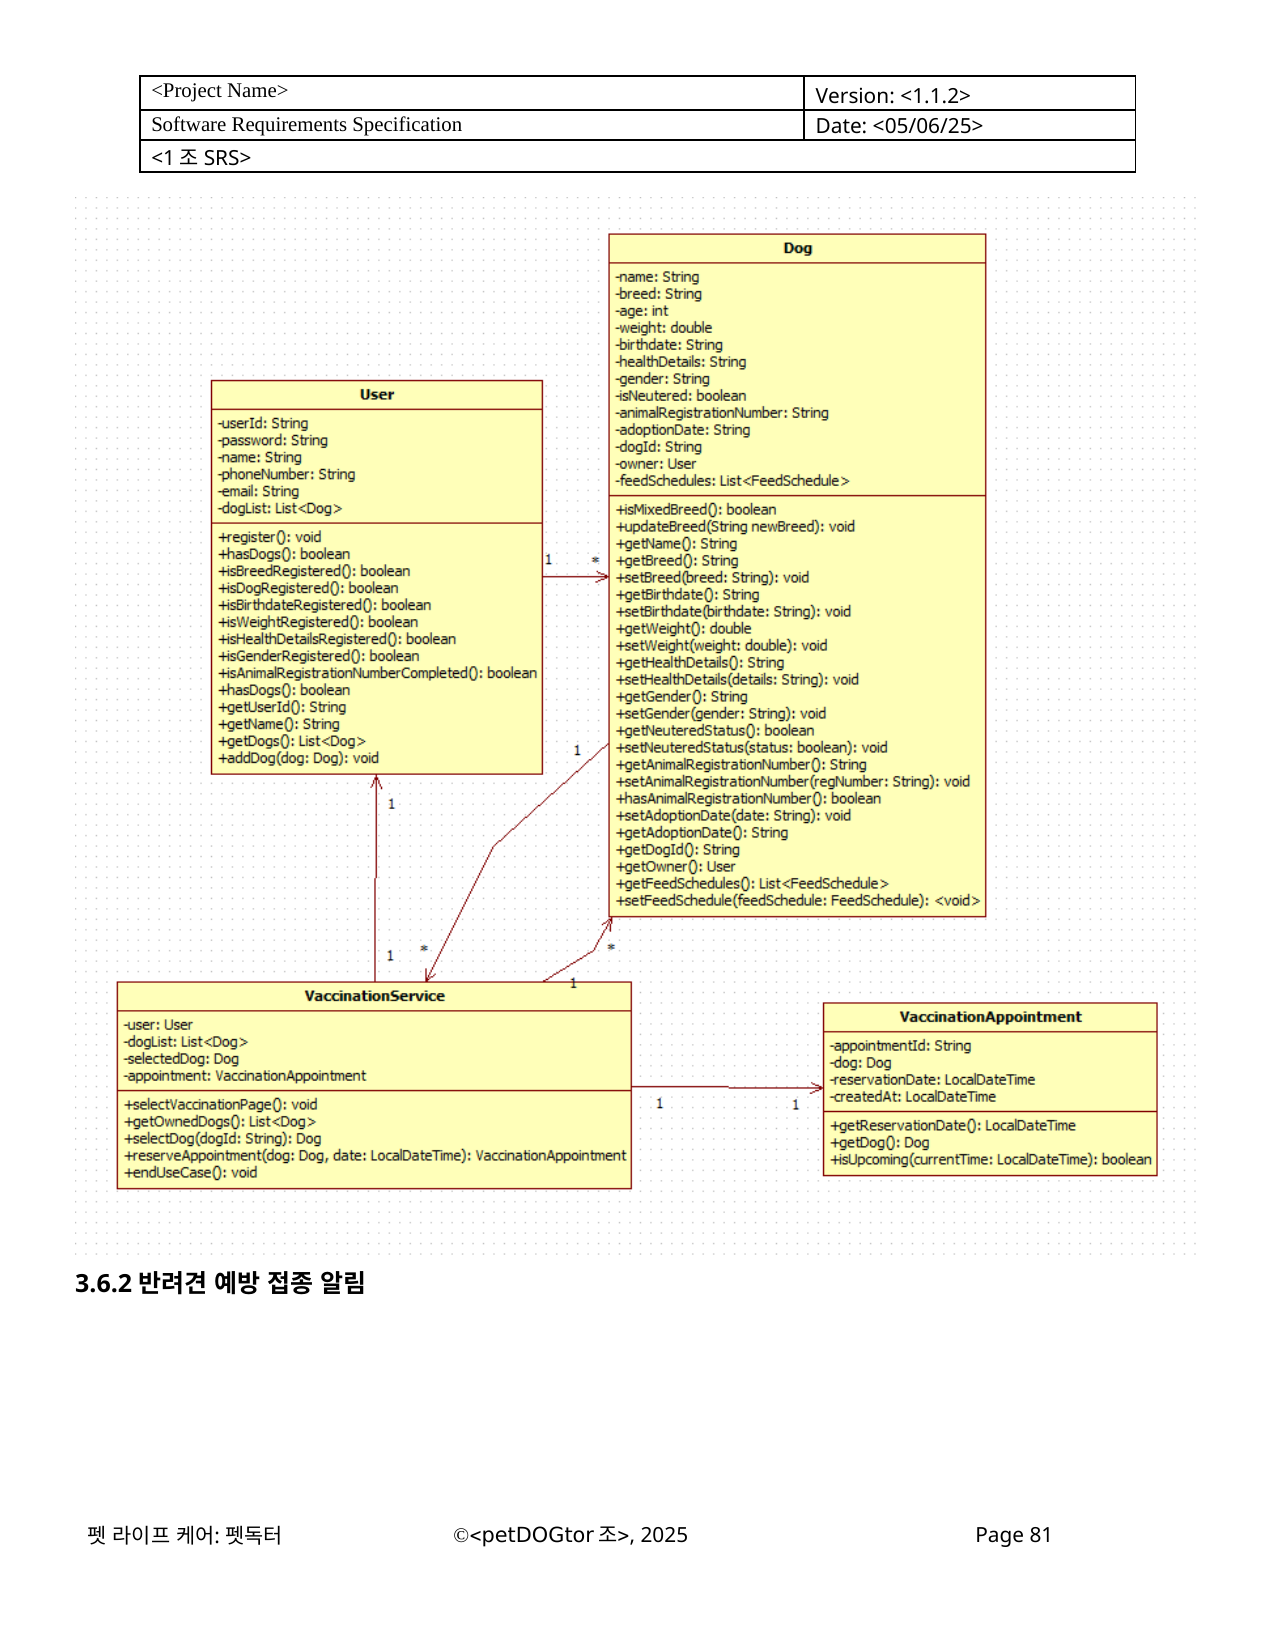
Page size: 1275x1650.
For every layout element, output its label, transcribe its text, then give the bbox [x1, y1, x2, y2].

text 3.6.2 반려견 예방 접종 알림 [75, 1264, 1200, 1299]
picture [75, 197, 1200, 1264]
